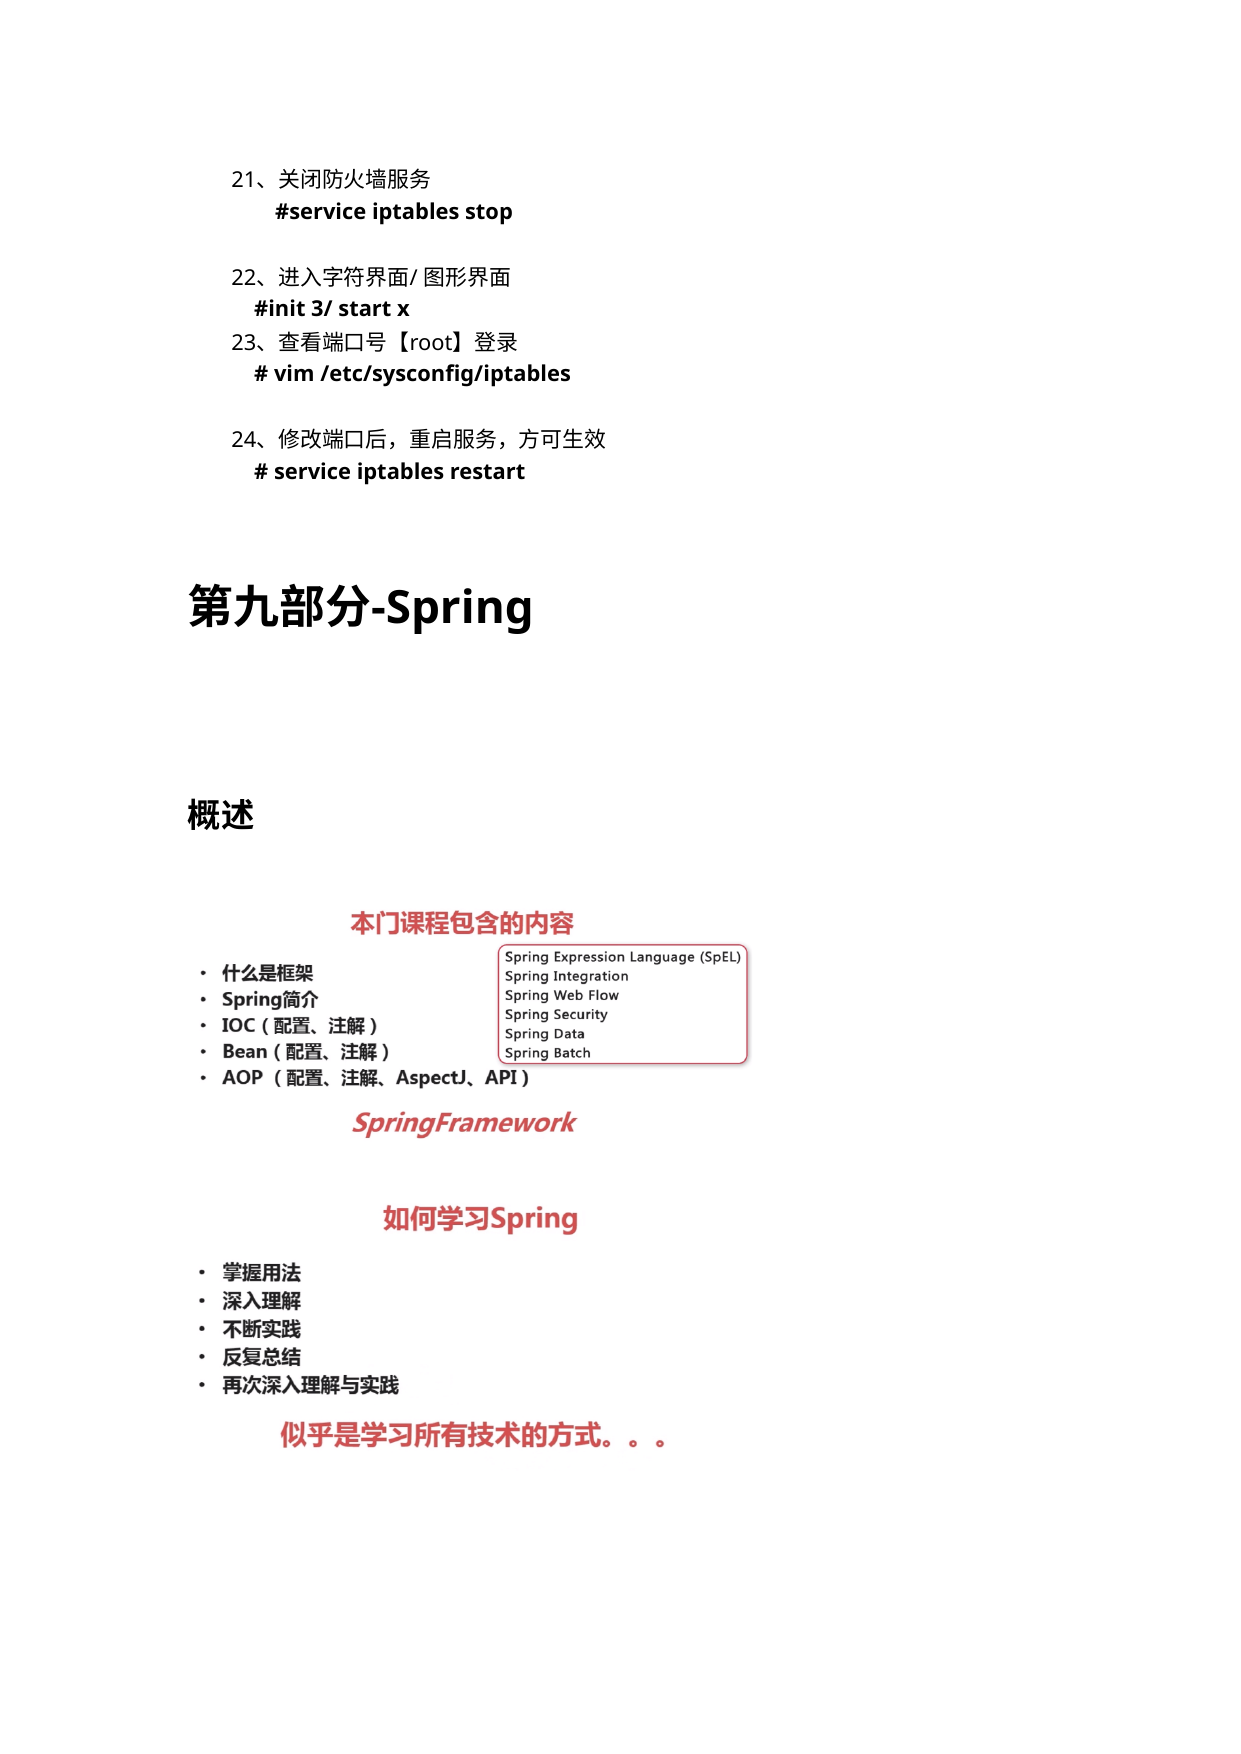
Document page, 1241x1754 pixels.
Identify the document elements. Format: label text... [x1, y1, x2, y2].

text 24、修改端口后，重启服务，方可生效 [187, 422, 1053, 454]
text #init 3/ start x [187, 292, 1053, 324]
picture [187, 1200, 722, 1471]
picture [187, 907, 753, 1166]
text # vim /etc/sysconfig/iptables [187, 357, 1053, 389]
text 22、进入字符界面/ 图形界面 [187, 259, 1053, 292]
text 23、查看端口号【root】登录 [187, 324, 1053, 357]
text # service iptables restart [187, 454, 1053, 487]
text 21、关闭防火墙服务 [187, 162, 1053, 194]
subtitle 概述 [187, 781, 1053, 846]
subtitle 第九部分-Spring [187, 555, 1053, 652]
text #service iptables stop [187, 194, 1053, 227]
